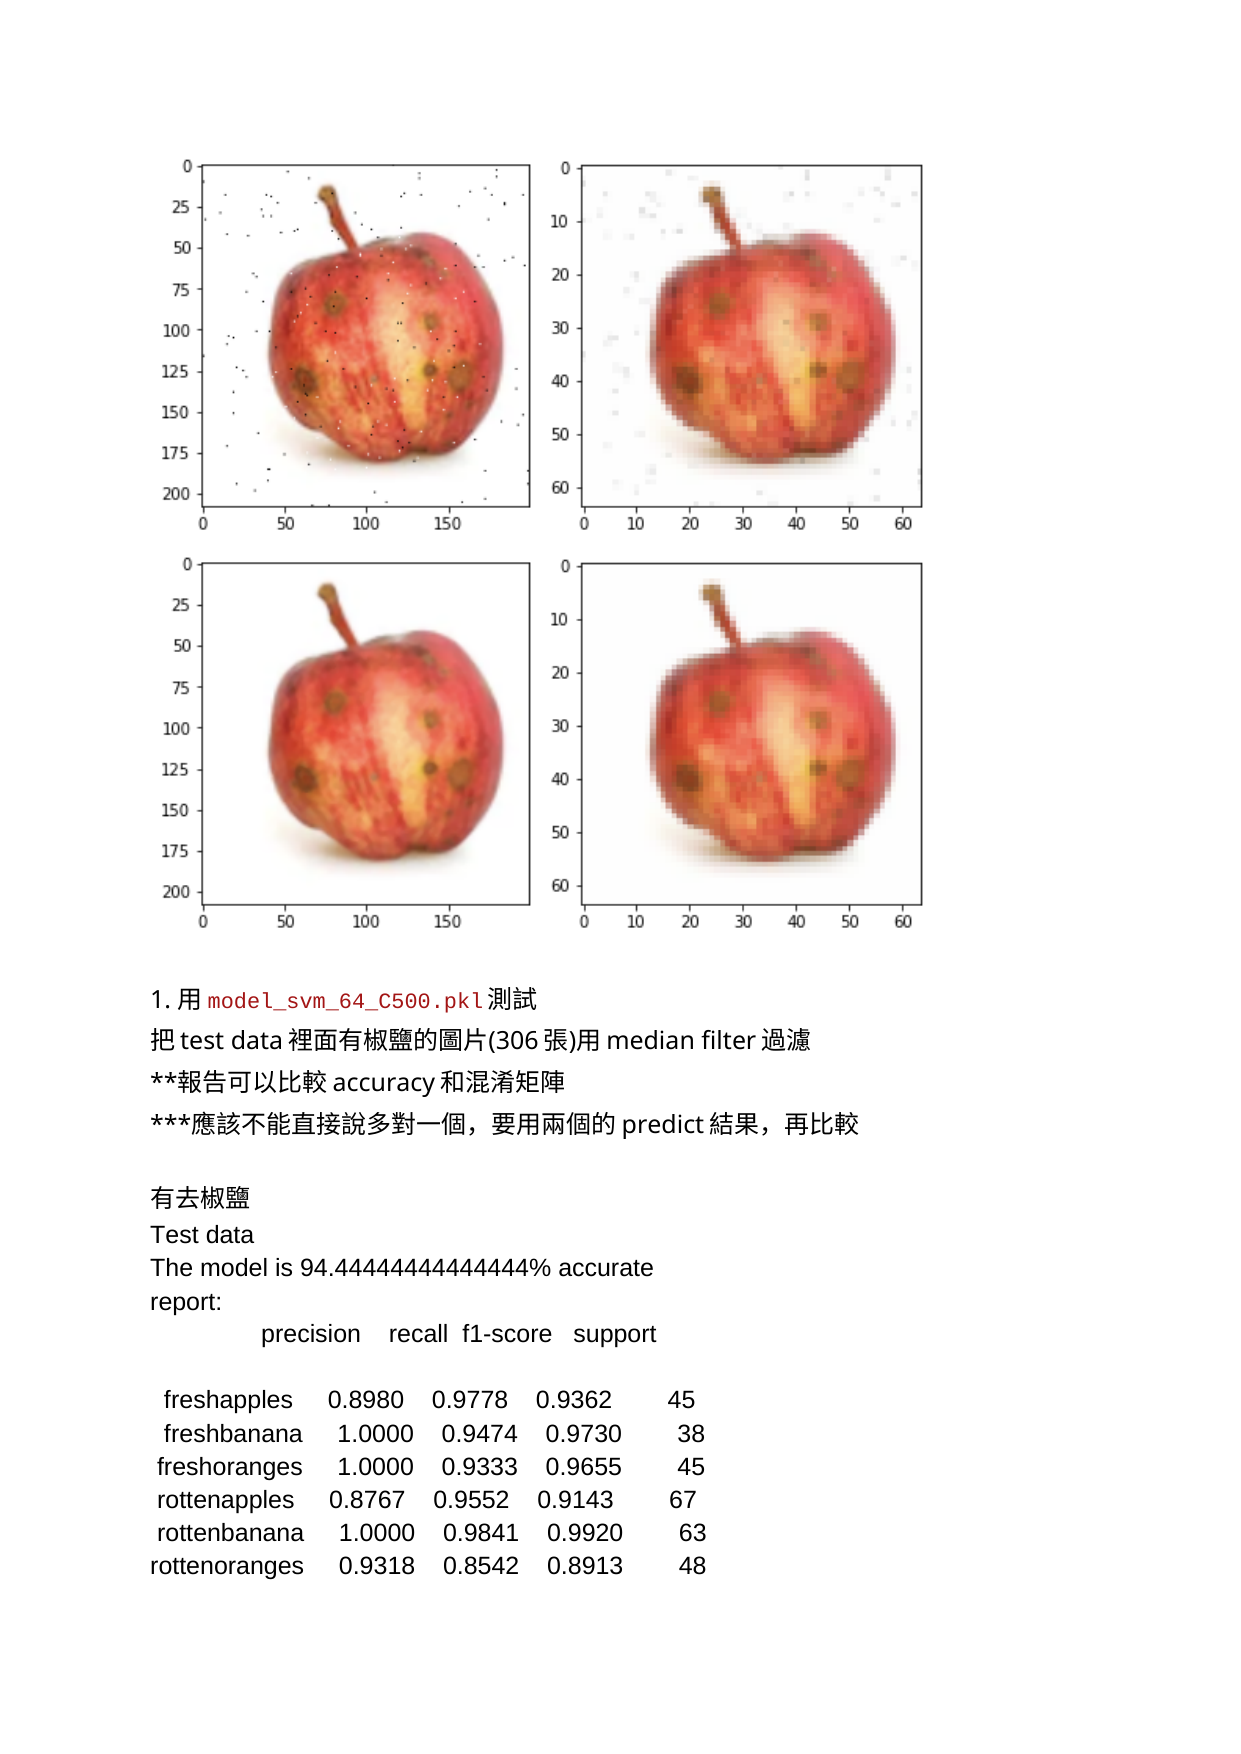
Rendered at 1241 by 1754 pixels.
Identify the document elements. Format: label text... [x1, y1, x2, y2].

text 把test data裡面有椒鹽的圖片(306張)用median filter過濾 [150, 1021, 1090, 1057]
picture [150, 150, 932, 544]
text ***應該不能直接說多對一個，要用兩個的predict結果，再比較 [150, 1104, 1090, 1140]
text 有去椒鹽 [150, 1179, 1090, 1215]
text Test data [150, 1220, 1090, 1249]
text precision recall f1-score support [150, 1319, 1090, 1348]
text freshoranges 1.0000 0.9333 0.9655 45 [150, 1452, 1090, 1480]
text 1. 用model_svm_64_C500.pkl測試 [150, 979, 1090, 1015]
text rottenapples 0.8767 0.9552 0.9143 67 [150, 1484, 1090, 1513]
text The model is 94.44444444444444% accurate [150, 1253, 1090, 1282]
text rottenoranges 0.9318 0.8542 0.8913 48 [150, 1551, 1090, 1579]
text report: [150, 1286, 1090, 1315]
text freshbanana 1.0000 0.9474 0.9730 38 [150, 1418, 1090, 1447]
text freshapples 0.8980 0.9778 0.9362 45 [150, 1386, 1090, 1414]
picture [150, 548, 932, 942]
text **報告可以比較accuracy和混淆矩陣 [150, 1062, 1090, 1099]
text rottenbanana 1.0000 0.9841 0.9920 63 [150, 1518, 1090, 1546]
